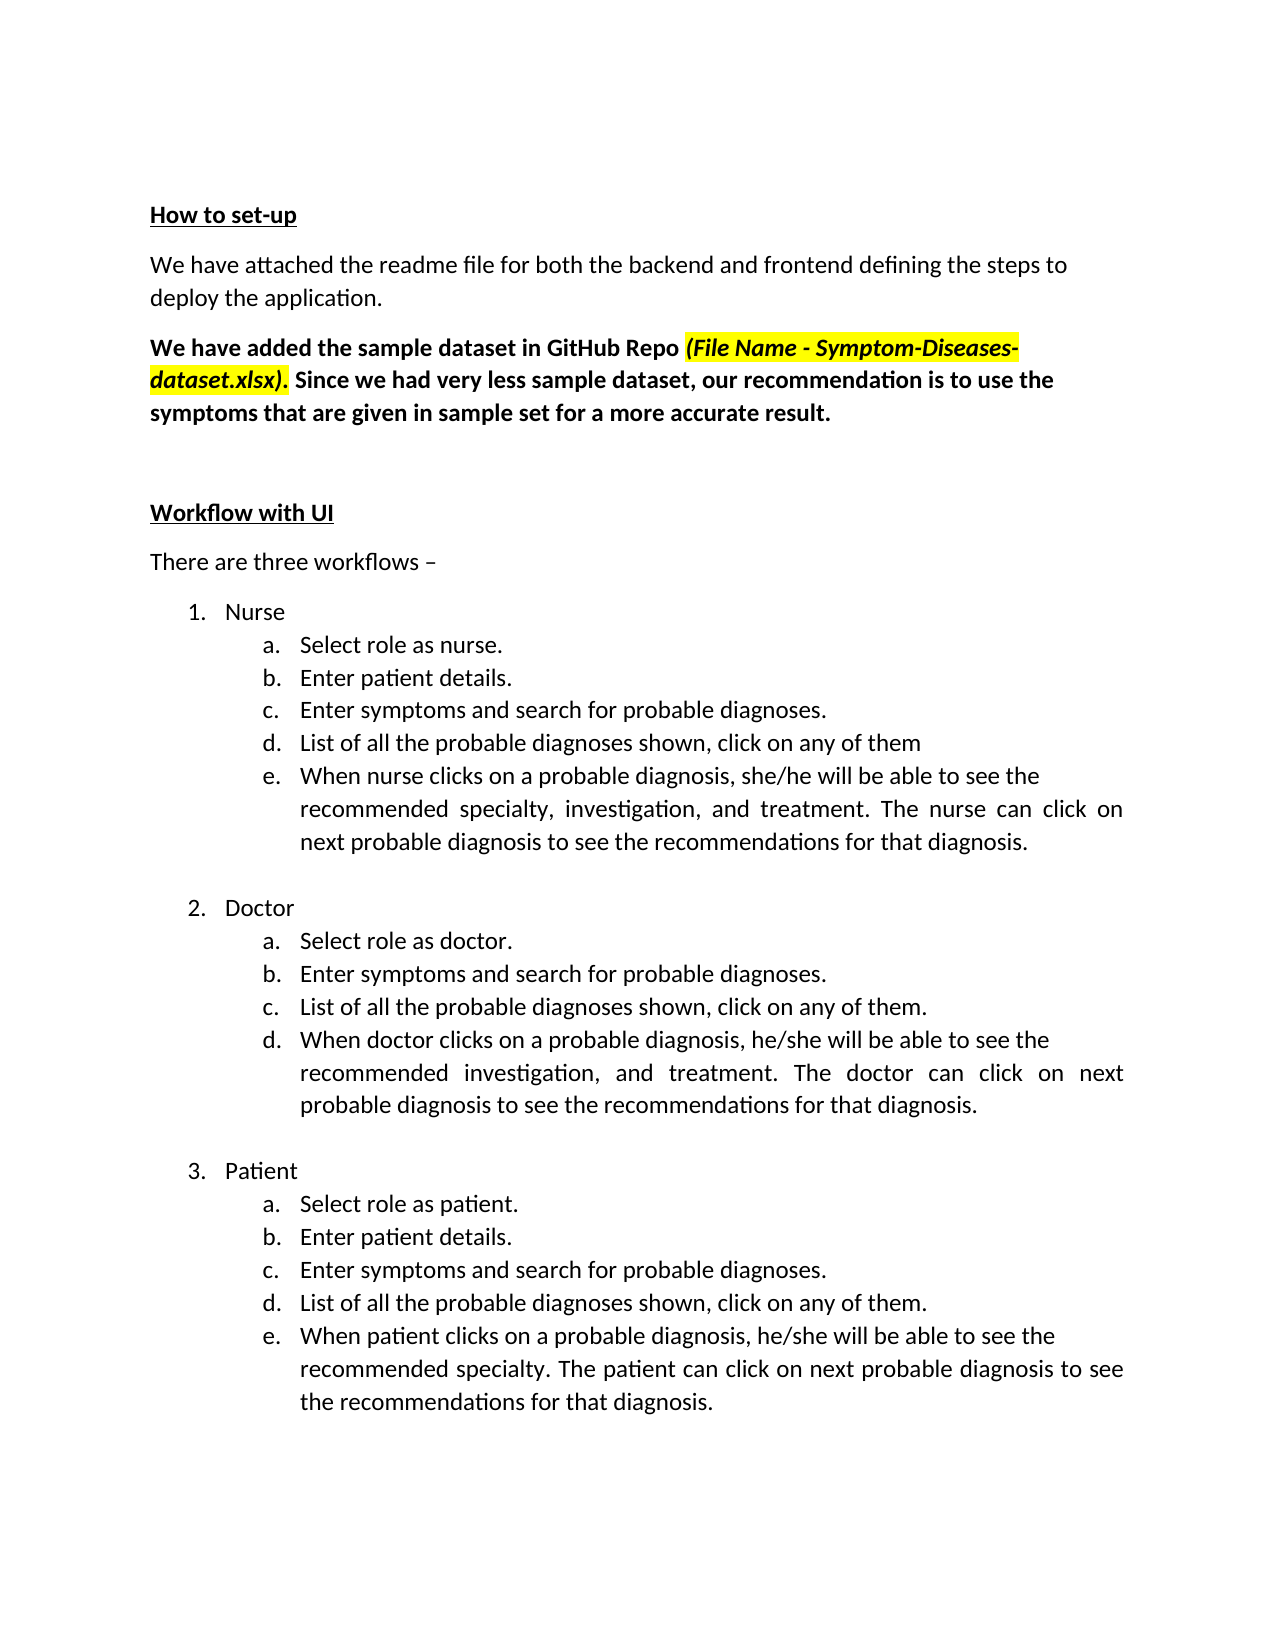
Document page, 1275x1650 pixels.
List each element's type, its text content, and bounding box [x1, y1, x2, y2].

list Enter symptoms and search for probable diagnoses. [262, 694, 1125, 725]
list recommended investigation, and treatment. The doctor can click on next probable diagnosis to see the recommendations for that diagnosis. [300, 1057, 1125, 1120]
list Enter symptoms and search for probable diagnoses. [262, 1254, 1125, 1285]
list recommended specialty, investigation, and treatment. The nurse can click on next probable diagnosis to see the recommendations for that diagnosis. [300, 793, 1125, 857]
list Nurse [187, 596, 1125, 626]
list Enter patient details. [262, 662, 1125, 692]
text We have added the sample dataset in GitHub Repo (File Name - Symptom-Diseases-dataset.xlsx). Since we had very less sample dataset, our recommendation is to use the symptoms that are given in sample set for a more accurate result. [150, 332, 1125, 428]
list Enter symptoms and search for probable diagnoses. [262, 958, 1125, 988]
text How to set-up [150, 199, 1125, 230]
list Select role as patient. [262, 1188, 1125, 1219]
text Workflow with UI [150, 497, 1125, 527]
list When nurse clicks on a probable diagnosis, she/he will be able to see the [262, 760, 1125, 791]
text We have attached the readme file for both the backend and frontend defining the steps to deploy the application. [150, 249, 1125, 313]
list Select role as doctor. [262, 925, 1125, 956]
list Select role as nurse. [262, 629, 1125, 659]
list When doctor clicks on a probable diagnosis, he/she will be able to see the [262, 1024, 1125, 1054]
list List of all the probable diagnoses shown, click on any of them [262, 727, 1125, 758]
list recommended specialty. The patient can click on next probable diagnosis to see the recommendations for that diagnosis. [300, 1353, 1125, 1416]
list Doctor [187, 892, 1125, 923]
list List of all the probable diagnoses shown, click on any of them. [262, 1287, 1125, 1318]
list Patient [187, 1155, 1125, 1186]
list When patient clicks on a probable diagnosis, he/she will be able to see the [262, 1320, 1125, 1351]
list List of all the probable diagnoses shown, click on any of them. [262, 991, 1125, 1021]
text There are three workflows – [150, 546, 1125, 577]
list Enter patient details. [262, 1221, 1125, 1252]
